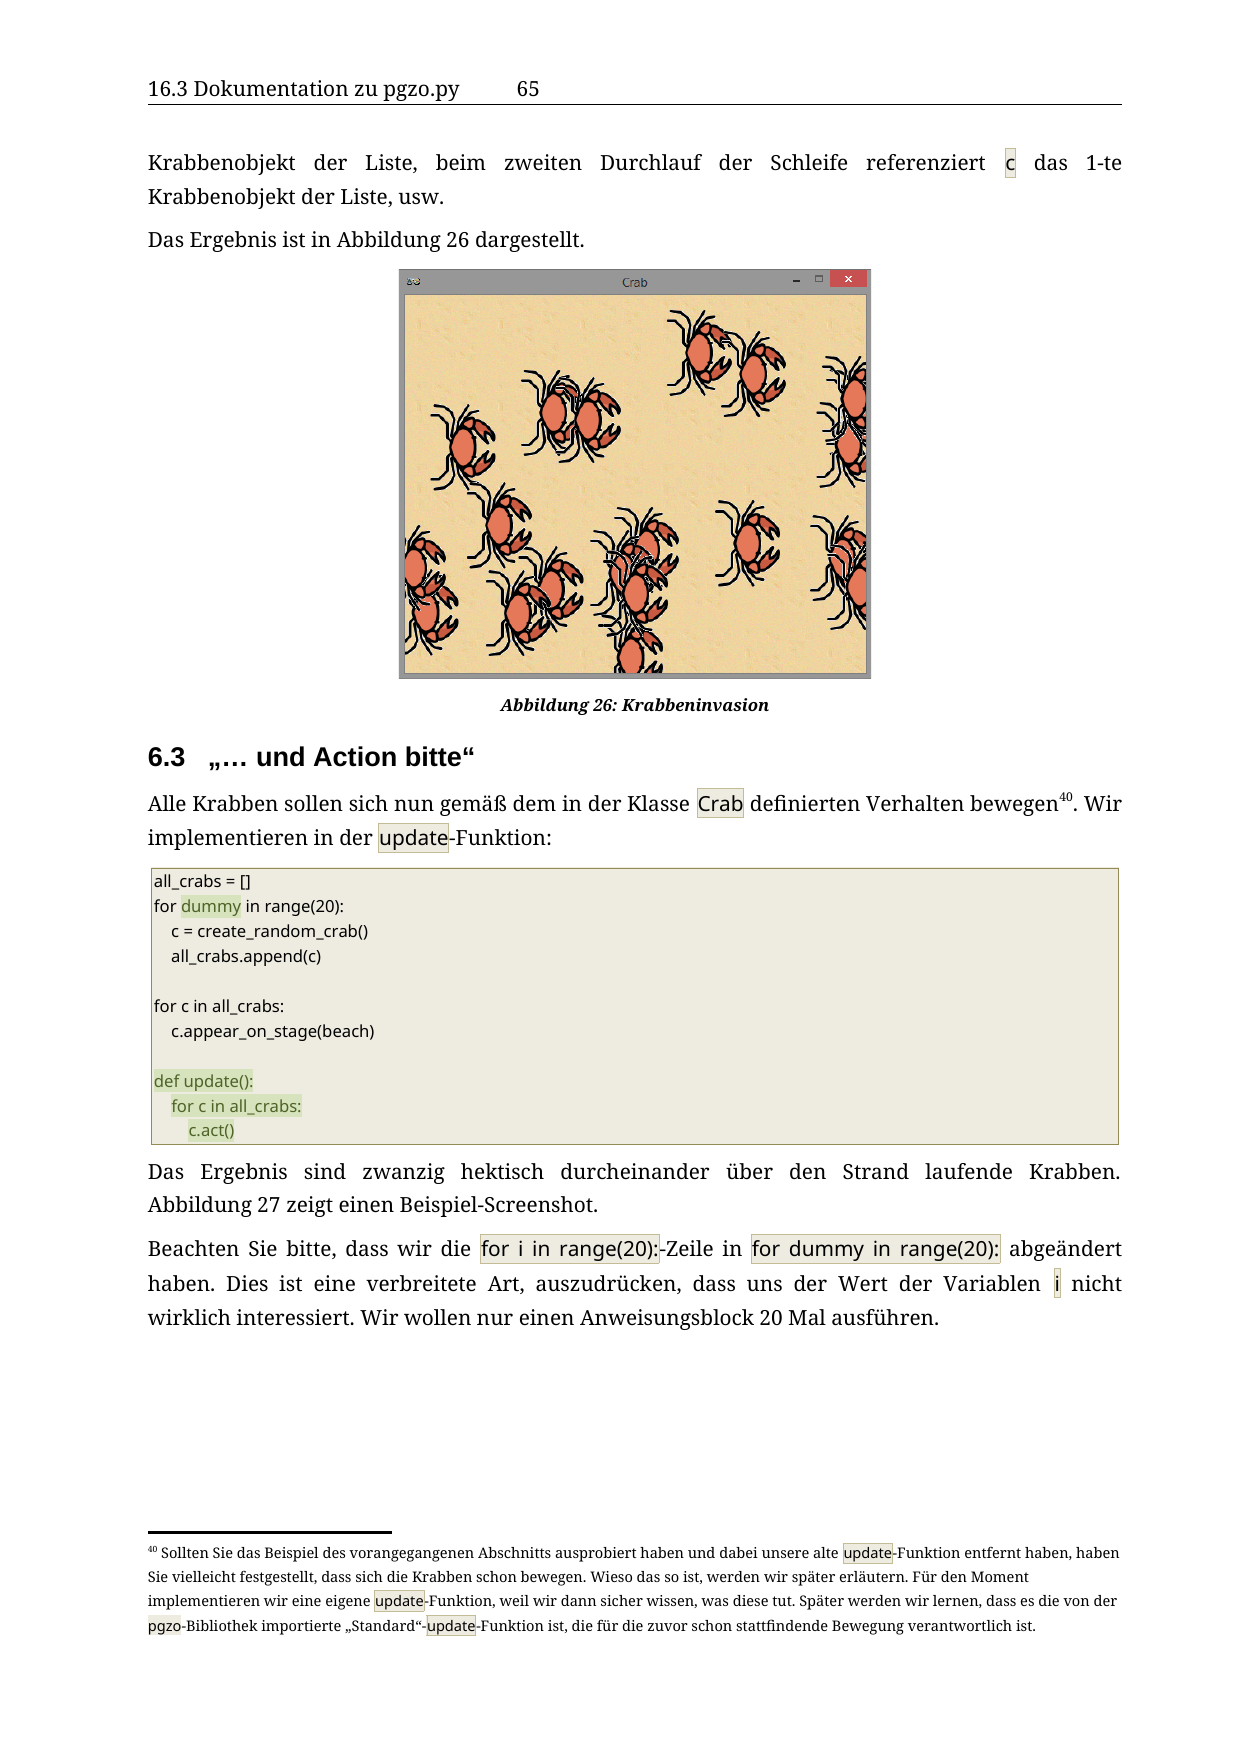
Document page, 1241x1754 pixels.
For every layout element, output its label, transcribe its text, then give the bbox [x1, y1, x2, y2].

text all_crabs.append(c) [152, 942, 1118, 967]
text for dummy in range(20): [152, 892, 1118, 917]
picture [398, 269, 872, 679]
subtitle „… und Action bitte“ [148, 741, 1122, 772]
text c.appear_on_stage(beach) [152, 1017, 1118, 1042]
text Das Ergebnis ist in Abbildung 26 dargestellt. [148, 226, 1122, 254]
text def update(): [152, 1067, 1118, 1092]
text Das Ergebnis sind zwanzig hektisch durcheinander über den Strand laufende Krabben. Abbildung 27 zeigt einen Beispiel-Screenshot. [148, 1157, 1122, 1219]
text c.act() [152, 1116, 1118, 1144]
text Abbildung 26: Krabbeninvasion [148, 694, 1122, 716]
text Beachten Sie bitte, dass wir die for i in range(20):-Zeile in for dummy in range(20): abgeändert haben. Dies ist eine verbreitete Art, auszudrücken, dass uns der Wert der Variablen i nicht wirklich interessiert. Wir wollen nur einen Anweisungsblock 20 Mal ausführen. [148, 1234, 1122, 1331]
text c = create_random_crab() [152, 917, 1118, 942]
text for c in all_crabs: [152, 992, 1118, 1017]
text all_crabs = [] [152, 869, 1118, 892]
text Alle Krabben sollen sich nun gemäß dem in der Klasse Crab definierten Verhalten bewegen. Wir implementieren in der update-Funktion: [148, 788, 1122, 852]
text for c in all_crabs: [152, 1092, 1118, 1116]
